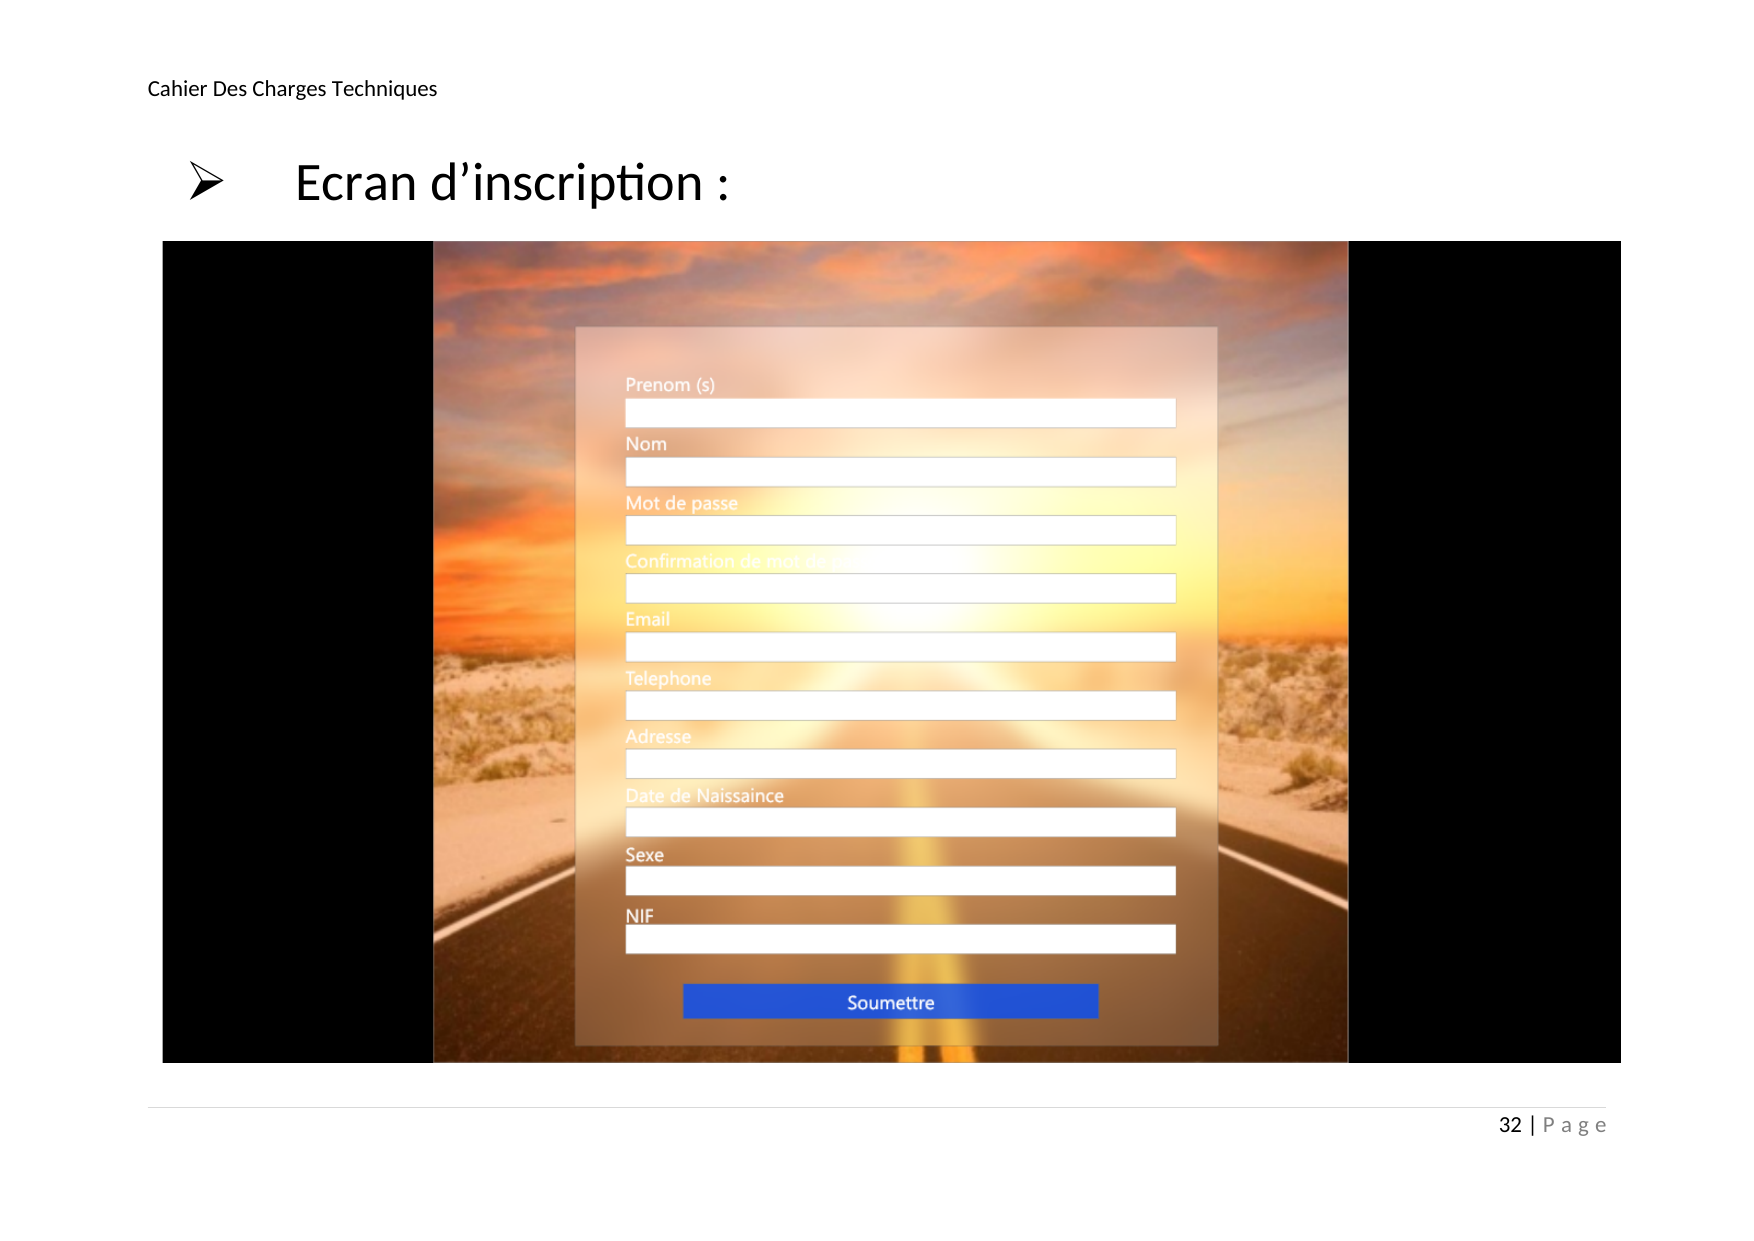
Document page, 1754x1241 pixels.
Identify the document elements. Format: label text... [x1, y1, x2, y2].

picture [162, 241, 1621, 1063]
list Ecran d’inscription : [185, 148, 1606, 214]
